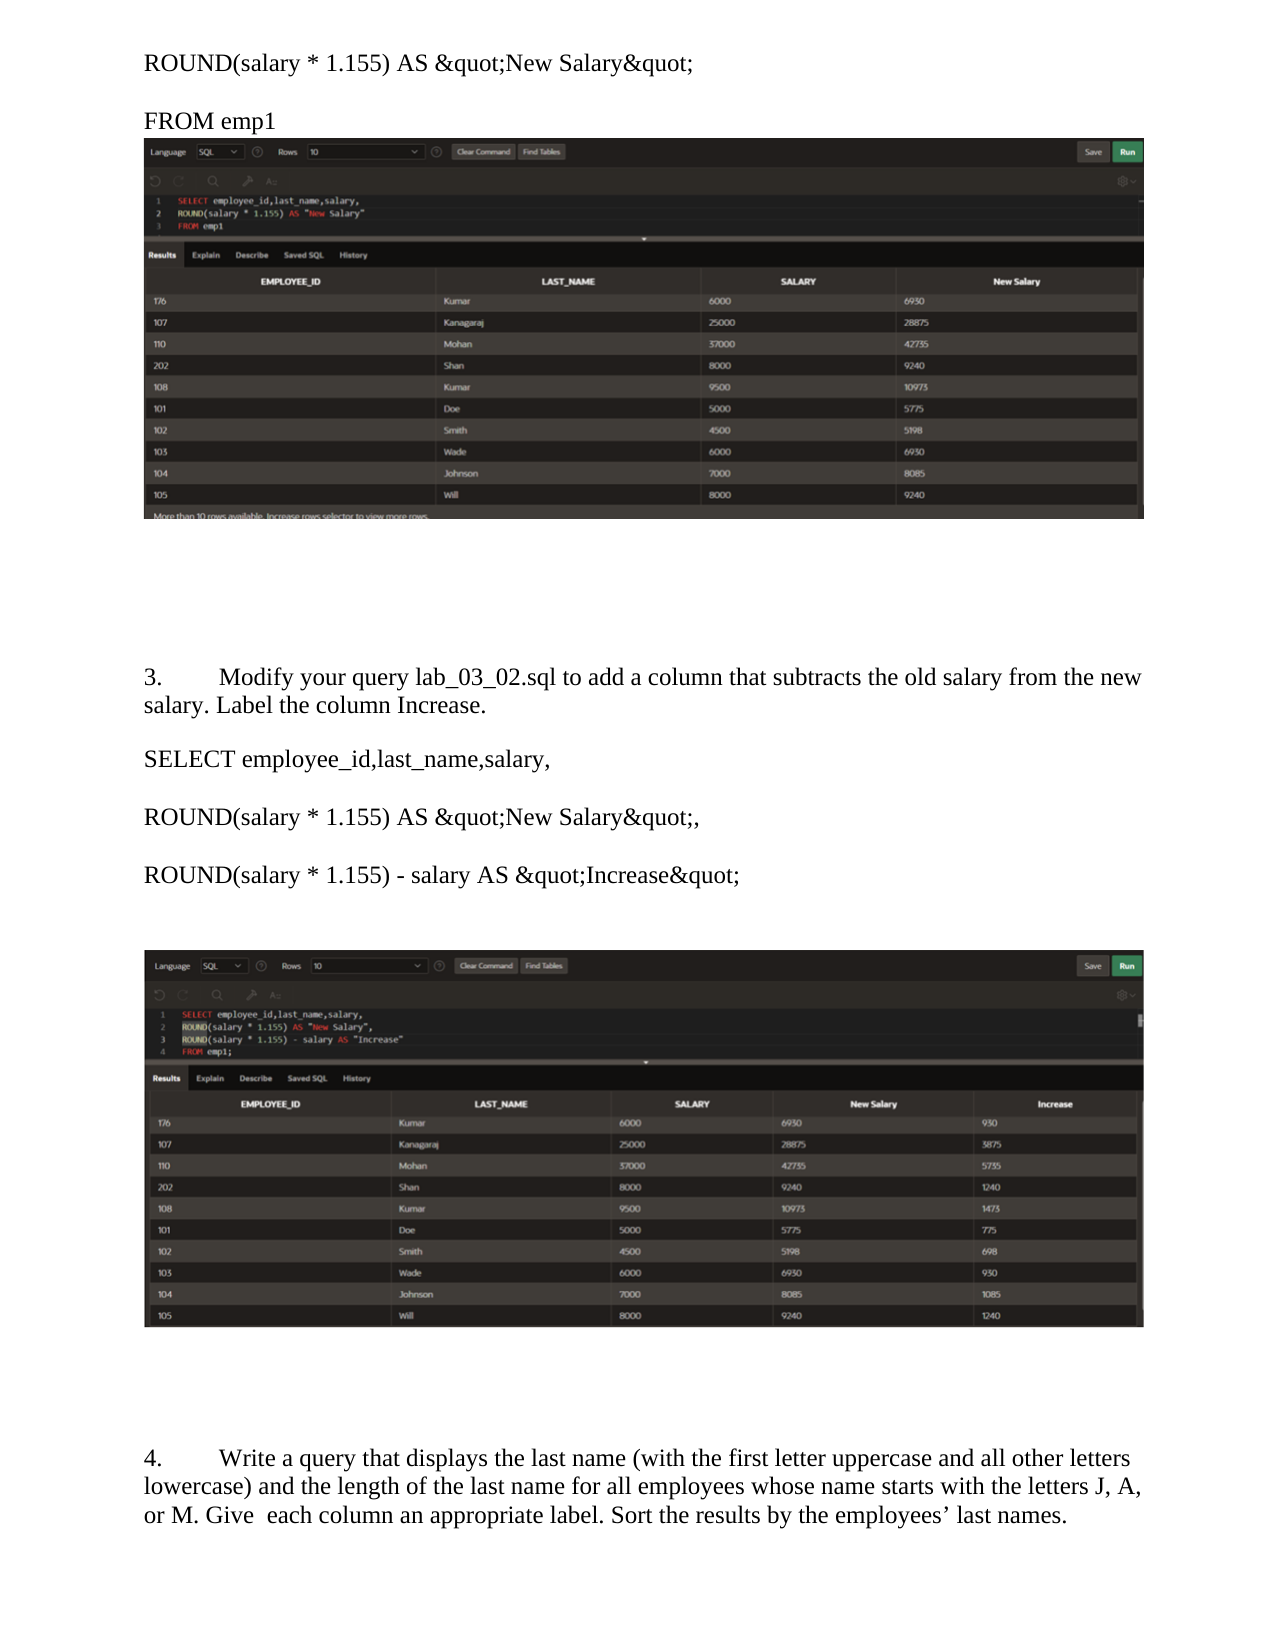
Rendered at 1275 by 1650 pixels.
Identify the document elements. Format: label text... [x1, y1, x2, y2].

text ROUND(salary * 1.155) AS &quot;New Salary&quot; [144, 48, 1144, 77]
text ROUND(salary * 1.155) - salary AS &quot;Increase&quot; [144, 860, 1144, 889]
list Write a query that displays the last name (with the first letter uppercase and all other letters lowercase) and the length of the last name for all employees whose name starts with the letters J, A, or M. Give each column an appropriate label. Sort the results by the employees’ last names. [143, 1443, 1144, 1529]
text ROUND(salary * 1.155) AS &quot;New Salary&quot;, [144, 802, 1144, 831]
picture [143, 138, 1144, 519]
list Modify your query lab_03_02.sql to add a column that subtracts the old salary from the new salary. Label the column Increase. [143, 662, 1144, 719]
picture [143, 950, 1144, 1328]
text SELECT employee_id,last_name,salary, [144, 744, 1144, 773]
text FROM emp1 [144, 106, 1144, 135]
